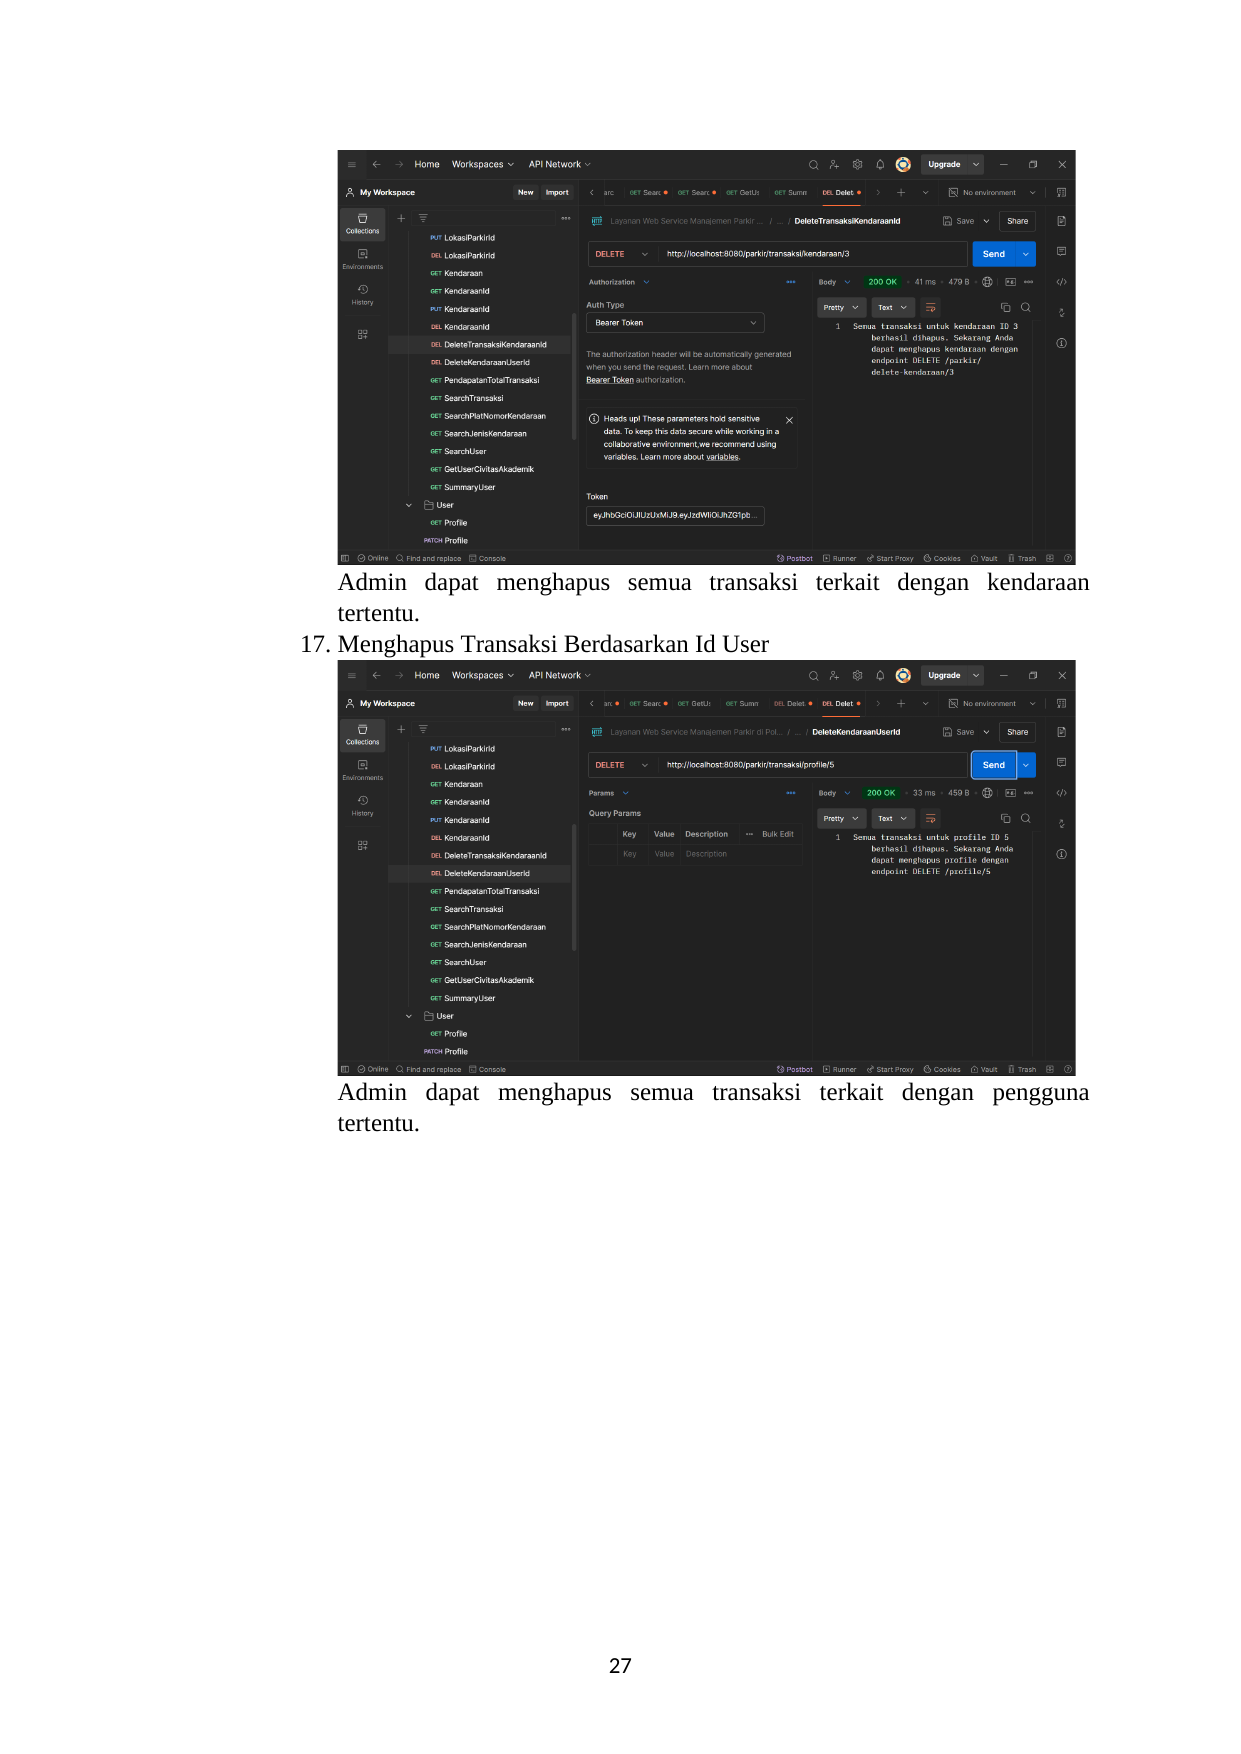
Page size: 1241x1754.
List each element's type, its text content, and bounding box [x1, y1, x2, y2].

list Menghapus Transaksi Berdasarkan Id User [300, 629, 1090, 658]
list Admin dapat menghapus semua transaksi terkait dengan kendaraan tertentu. [337, 567, 1090, 627]
picture [337, 660, 1076, 1076]
list Admin dapat menghapus semua transaksi terkait dengan pengguna tertentu. [337, 1077, 1090, 1137]
picture [337, 150, 1076, 565]
